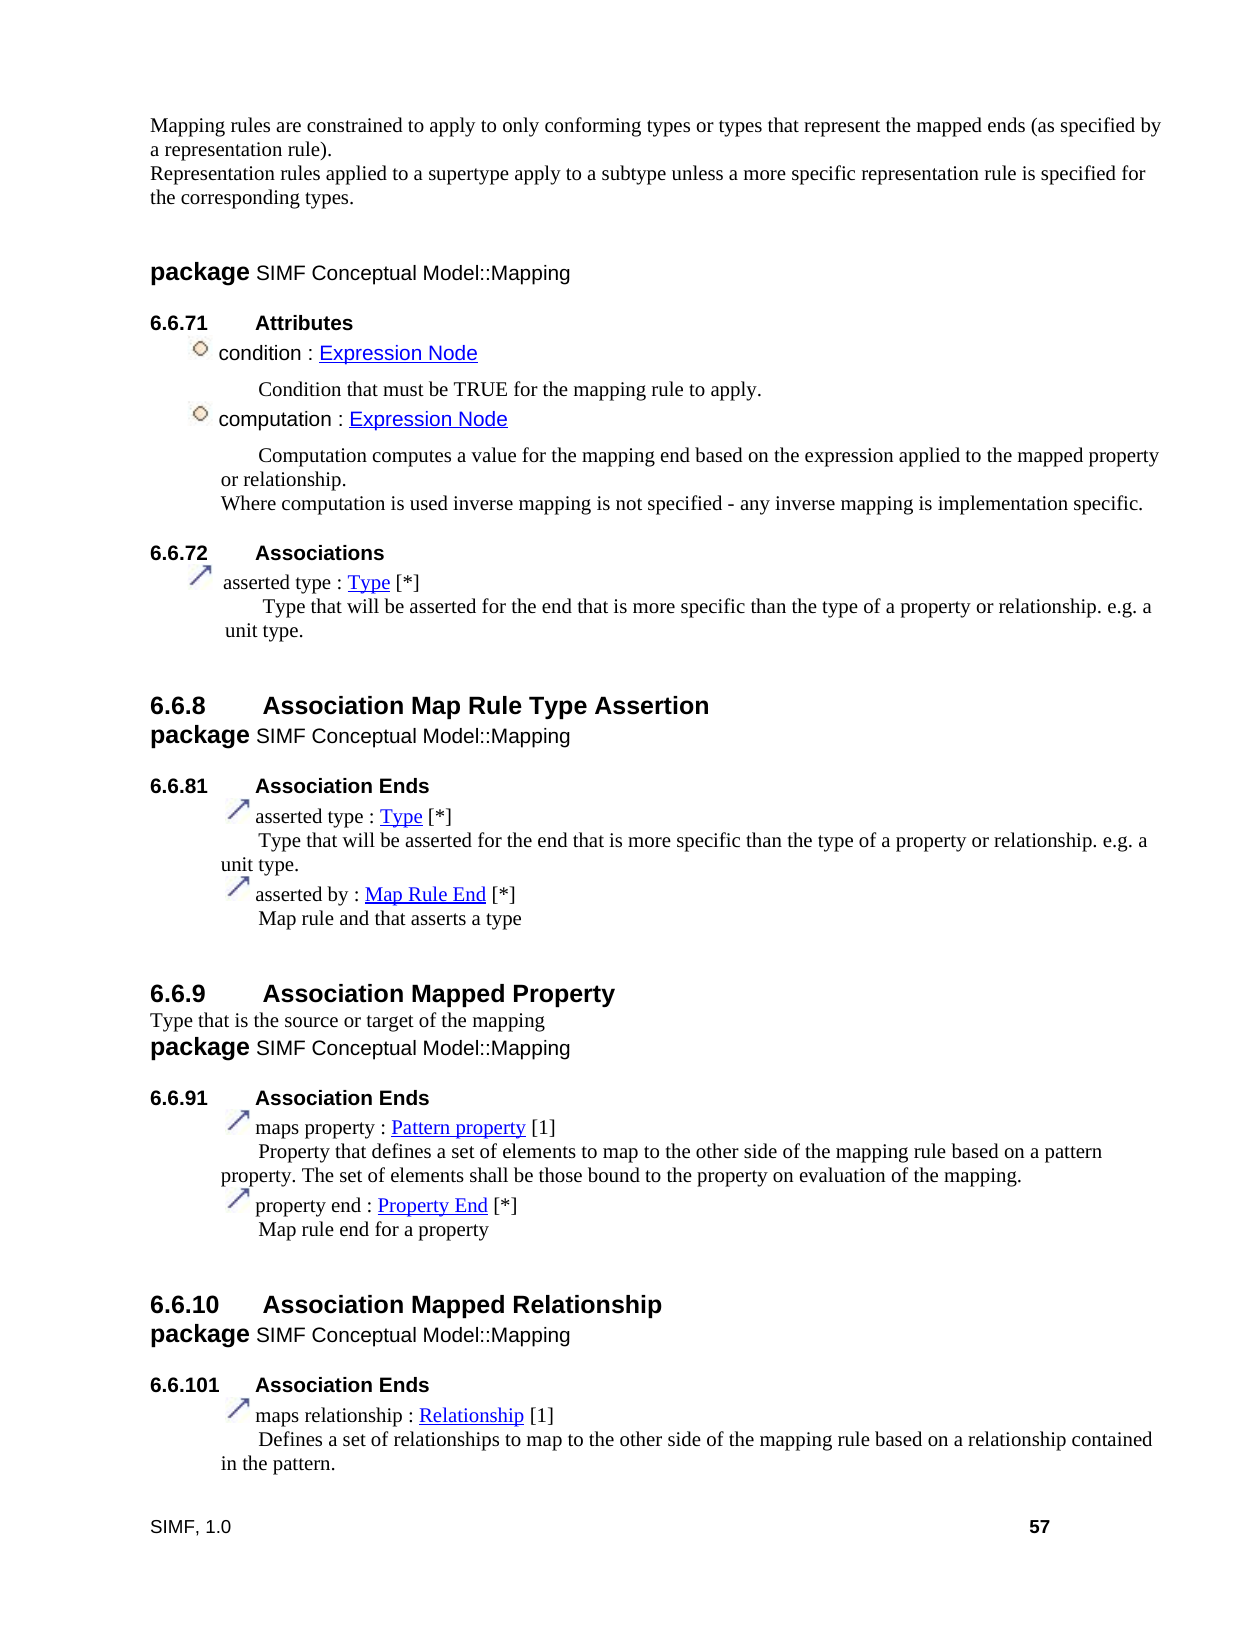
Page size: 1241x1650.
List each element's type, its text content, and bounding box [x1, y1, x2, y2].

subtitle Association Map Rule Type Assertion [150, 691, 1165, 720]
text property end : Property End [*] [150, 1187, 1165, 1217]
subtitle Association Mapped Property [150, 979, 1165, 1007]
text asserted type : Type [*] [187, 564, 1165, 594]
text Condition that must be TRUE for the mapping rule to apply. [221, 377, 1165, 401]
text package SIMF Conceptual Model::Mapping [150, 720, 1165, 749]
picture [225, 876, 251, 901]
text asserted by : Map Rule End [*] [150, 876, 1165, 906]
text condition : Expression Node [187, 335, 1165, 364]
subtitle Association Ends [150, 1086, 1165, 1110]
text computation : Expression Node [187, 401, 1165, 430]
text Property that defines a set of elements to map to the other side of the mapping rule based on a pattern property. The set of elements shall be those bound to the property on evaluation of the mapping. [221, 1139, 1165, 1187]
text Computation computes a value for the mapping end based on the expression applied to the mapped property or relationship. Where computation is used inverse mapping is not specified - any inverse mapping is implementation specific. [221, 443, 1165, 515]
text Defines a set of relationships to map to the other side of the mapping rule based on a relationship contained in the pattern. [221, 1427, 1165, 1475]
picture [187, 401, 213, 426]
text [150, 112, 1165, 257]
subtitle Association Ends [150, 1373, 1165, 1397]
picture [225, 1187, 251, 1213]
picture [187, 335, 213, 360]
subtitle Attributes [150, 311, 1165, 335]
picture [225, 798, 251, 824]
subtitle Association Mapped Relationship [150, 1290, 1165, 1319]
text package SIMF Conceptual Model::Mapping [150, 1319, 1165, 1348]
picture [225, 1109, 251, 1135]
subtitle Association Ends [150, 774, 1165, 798]
text Type that will be asserted for the end that is more specific than the type of a property or relationship. e.g. a unit type. [221, 828, 1165, 876]
text package SIMF Conceptual Model::Mapping [150, 257, 1165, 286]
text maps relationship : Relationship [1] [150, 1397, 1165, 1427]
text Map rule and that asserts a type [221, 906, 1165, 930]
picture [187, 564, 213, 590]
text Type that will be asserted for the end that is more specific than the type of a property or relationship. e.g. a unit type. [225, 594, 1165, 642]
subtitle Associations [150, 541, 1165, 564]
picture [225, 1397, 251, 1423]
text asserted type : Type [*] [150, 798, 1165, 828]
text Type that is the source or target of the mapping [150, 1007, 1165, 1032]
text maps property : Pattern property [1] [150, 1110, 1165, 1139]
text package SIMF Conceptual Model::Mapping [150, 1032, 1165, 1060]
text Map rule end for a property [221, 1217, 1165, 1241]
